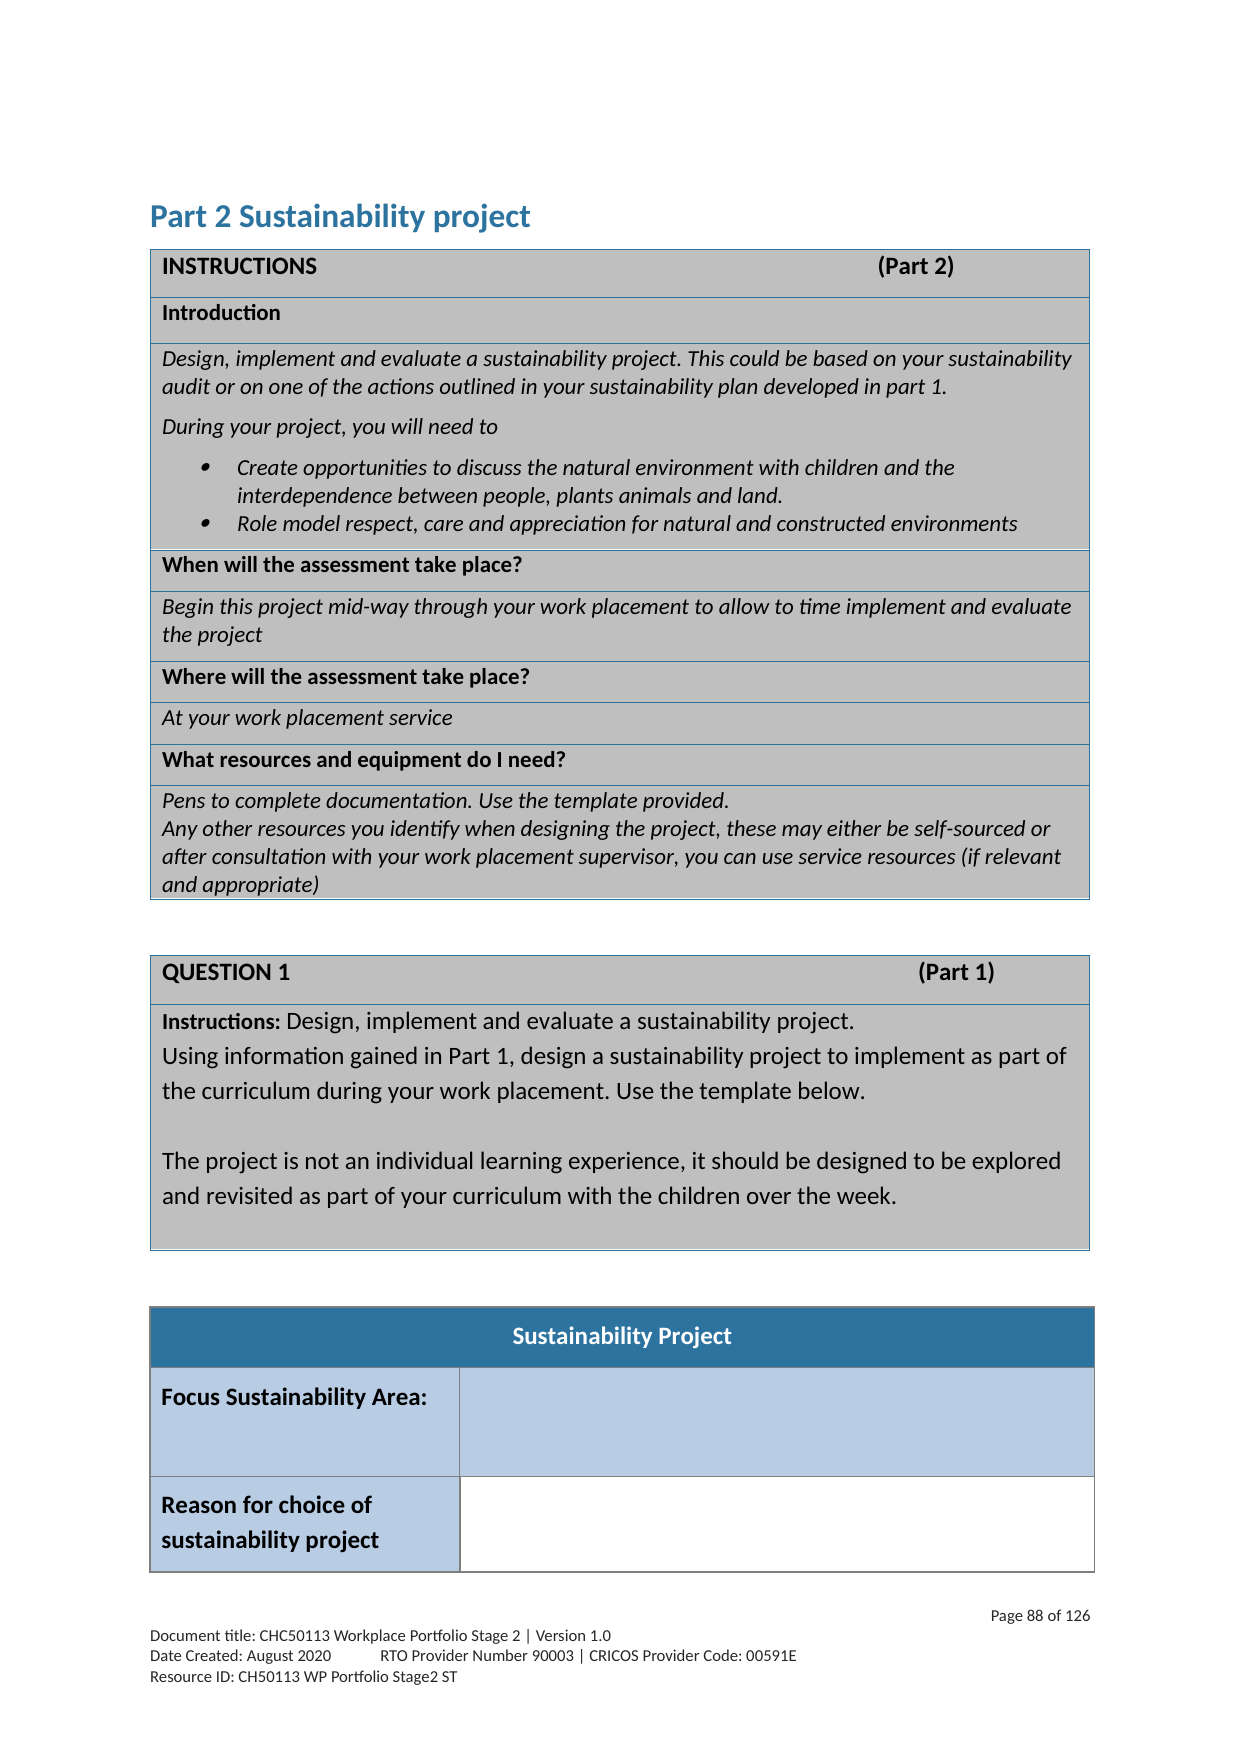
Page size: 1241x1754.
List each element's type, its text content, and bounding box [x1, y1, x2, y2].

table_cell Focus Sustainability Area: [151, 1368, 459, 1476]
table_header QUESTION 1 [151, 956, 907, 1004]
table_cell When will the assessment take place? [151, 551, 1089, 591]
table_header (Part 1) [907, 956, 1089, 1004]
table_cell Introduction [151, 298, 1089, 343]
table_cell Begin this project mid-way through your work placement to allow to time implement and evaluate the project [151, 592, 1089, 661]
text Part 2 Sustainability project [150, 196, 1090, 236]
table_cell [461, 1477, 1094, 1571]
table_cell Reason for choice of sustainability project [151, 1477, 459, 1571]
table_cell Instructions: Design, implement and evaluate a sustainability project. Using information gained in Part 1, design a sustainability project to implement as part of the curriculum during your work placement. Use the template below. The project is not an individual learning experience, it should be designed to be explored and revisited as part of your curriculum with the children over the week. [151, 1005, 1089, 1249]
table_cell Pens to complete documentation. Use the template provided. Any other resources you identify when designing the project, these may either be self-sourced or after consultation with your work placement supervisor, you can use service resources (if relevant and appropriate) [151, 786, 1089, 898]
table_header (Part 2) [866, 250, 1089, 297]
table_header Sustainability Project [151, 1308, 1094, 1367]
table_cell What resources and equipment do I need? [151, 745, 1089, 785]
table_header INSTRUCTIONS [151, 250, 866, 297]
table_cell Where will the assessment take place? [151, 662, 1089, 702]
table_cell Design, implement and evaluate a sustainability project. This could be based on your sustainability audit or on one of the actions outlined in your sustainability plan developed in part 1. During your project, you will need to Create opportunities to discuss the natural environment with children and the interdependence between people, plants animals and land. Role model respect, care and appreciation for natural and constructed environments [151, 344, 1089, 549]
table_cell [460, 1368, 1094, 1476]
table_cell At your work placement service [151, 703, 1089, 744]
